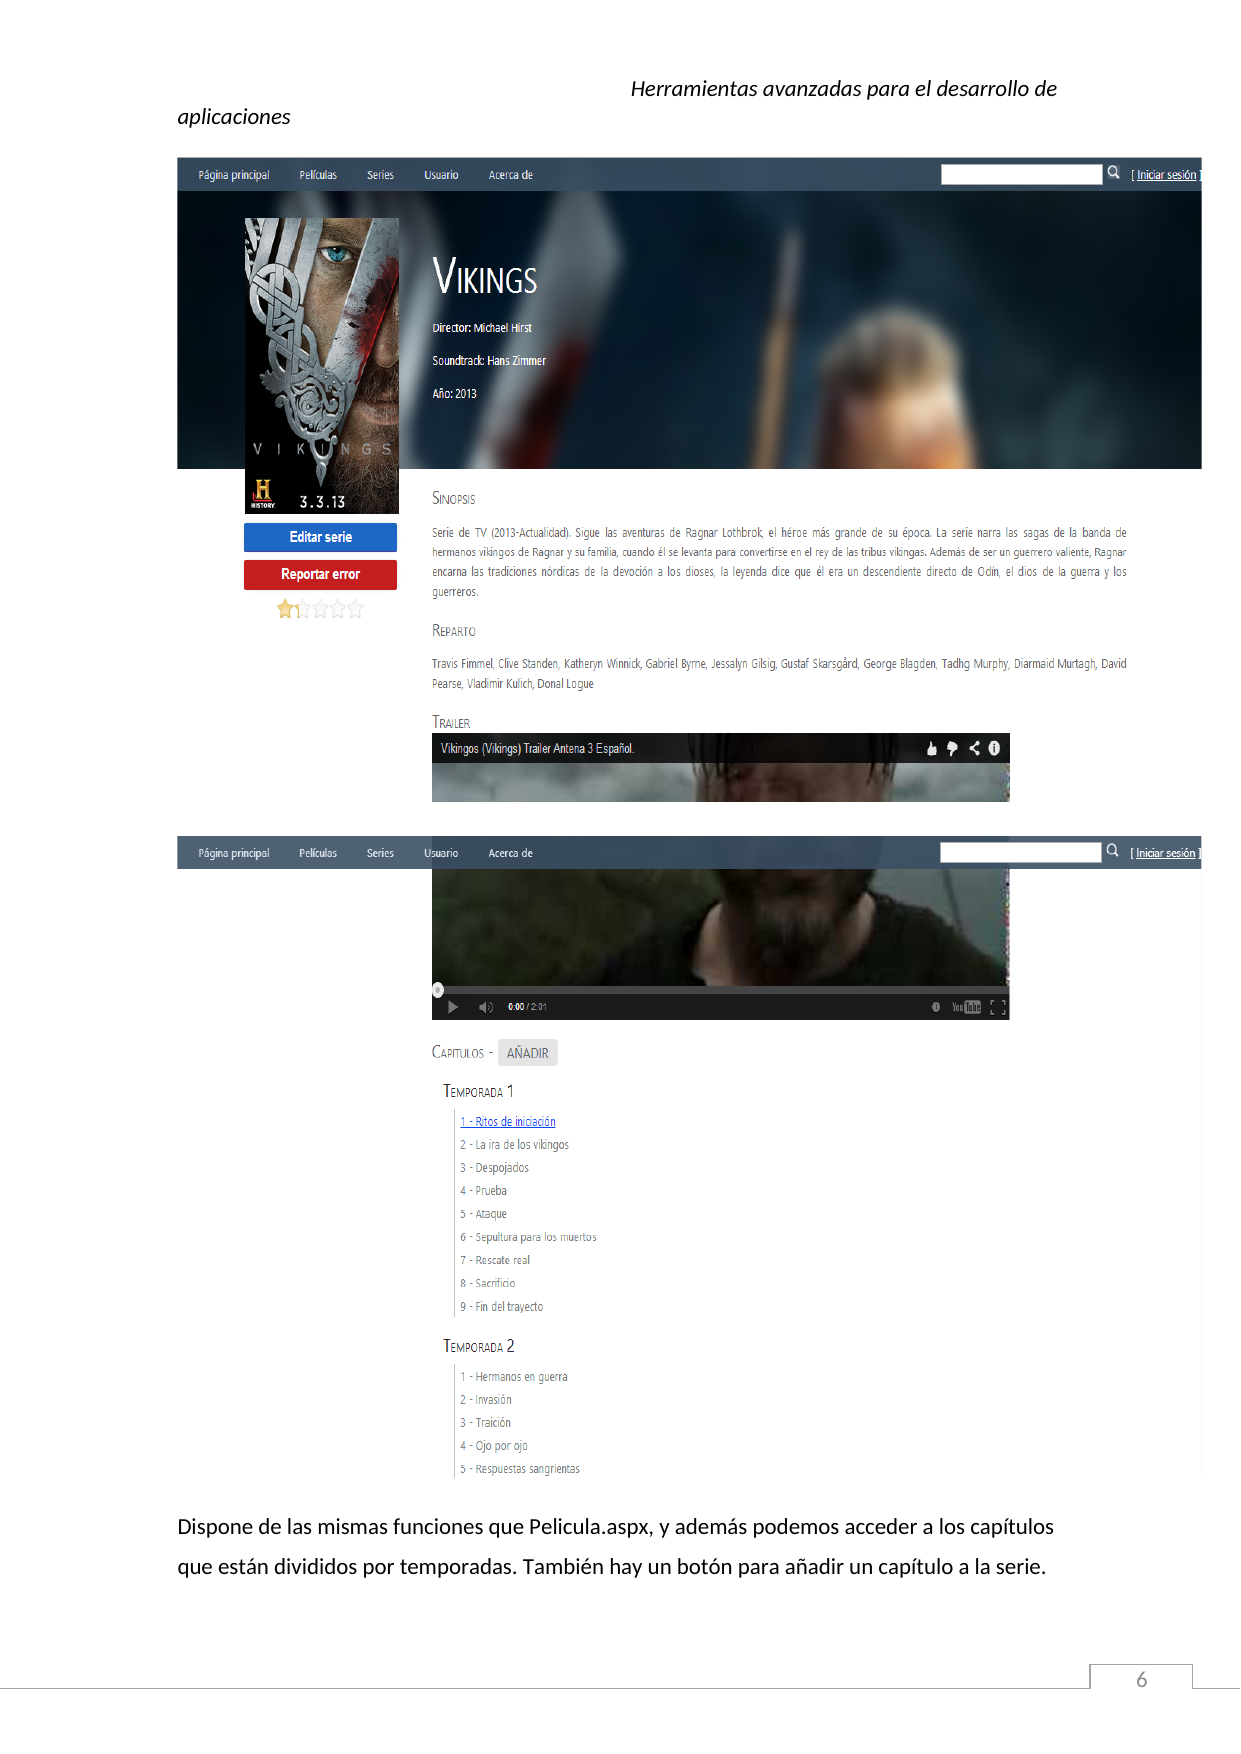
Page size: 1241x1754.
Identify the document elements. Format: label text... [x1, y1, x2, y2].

text Dispone de las mismas funciones que Pelicula.aspx, y además podemos acceder a los capítulos que están divididos por temporadas. También hay un botón para añadir un capítulo a la serie. [177, 1512, 1063, 1583]
picture [177, 836, 1202, 1478]
picture [177, 157, 1202, 802]
